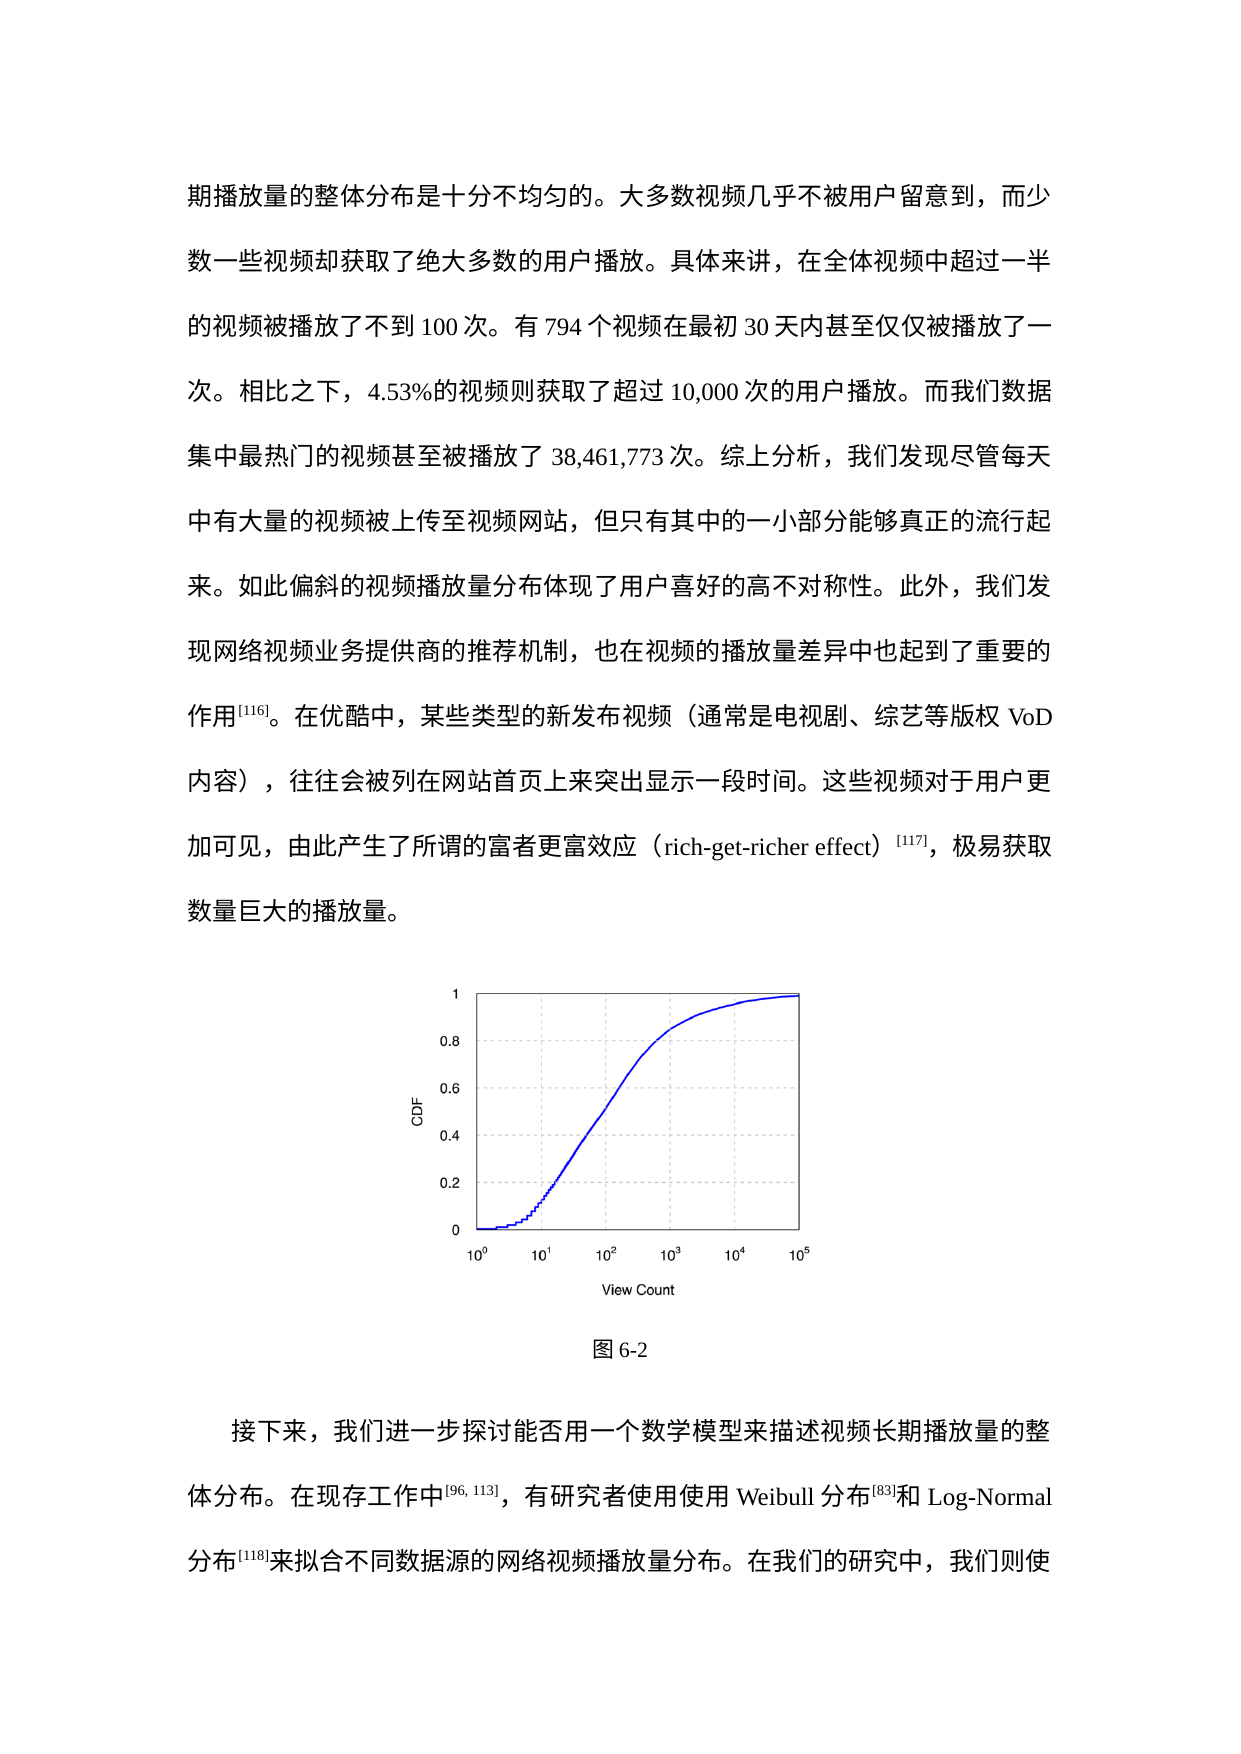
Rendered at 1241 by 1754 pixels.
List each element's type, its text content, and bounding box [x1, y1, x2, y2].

picture [406, 974, 835, 1317]
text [187, 1397, 1053, 1592]
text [187, 162, 1053, 942]
text 图6-2 [187, 1332, 1053, 1364]
